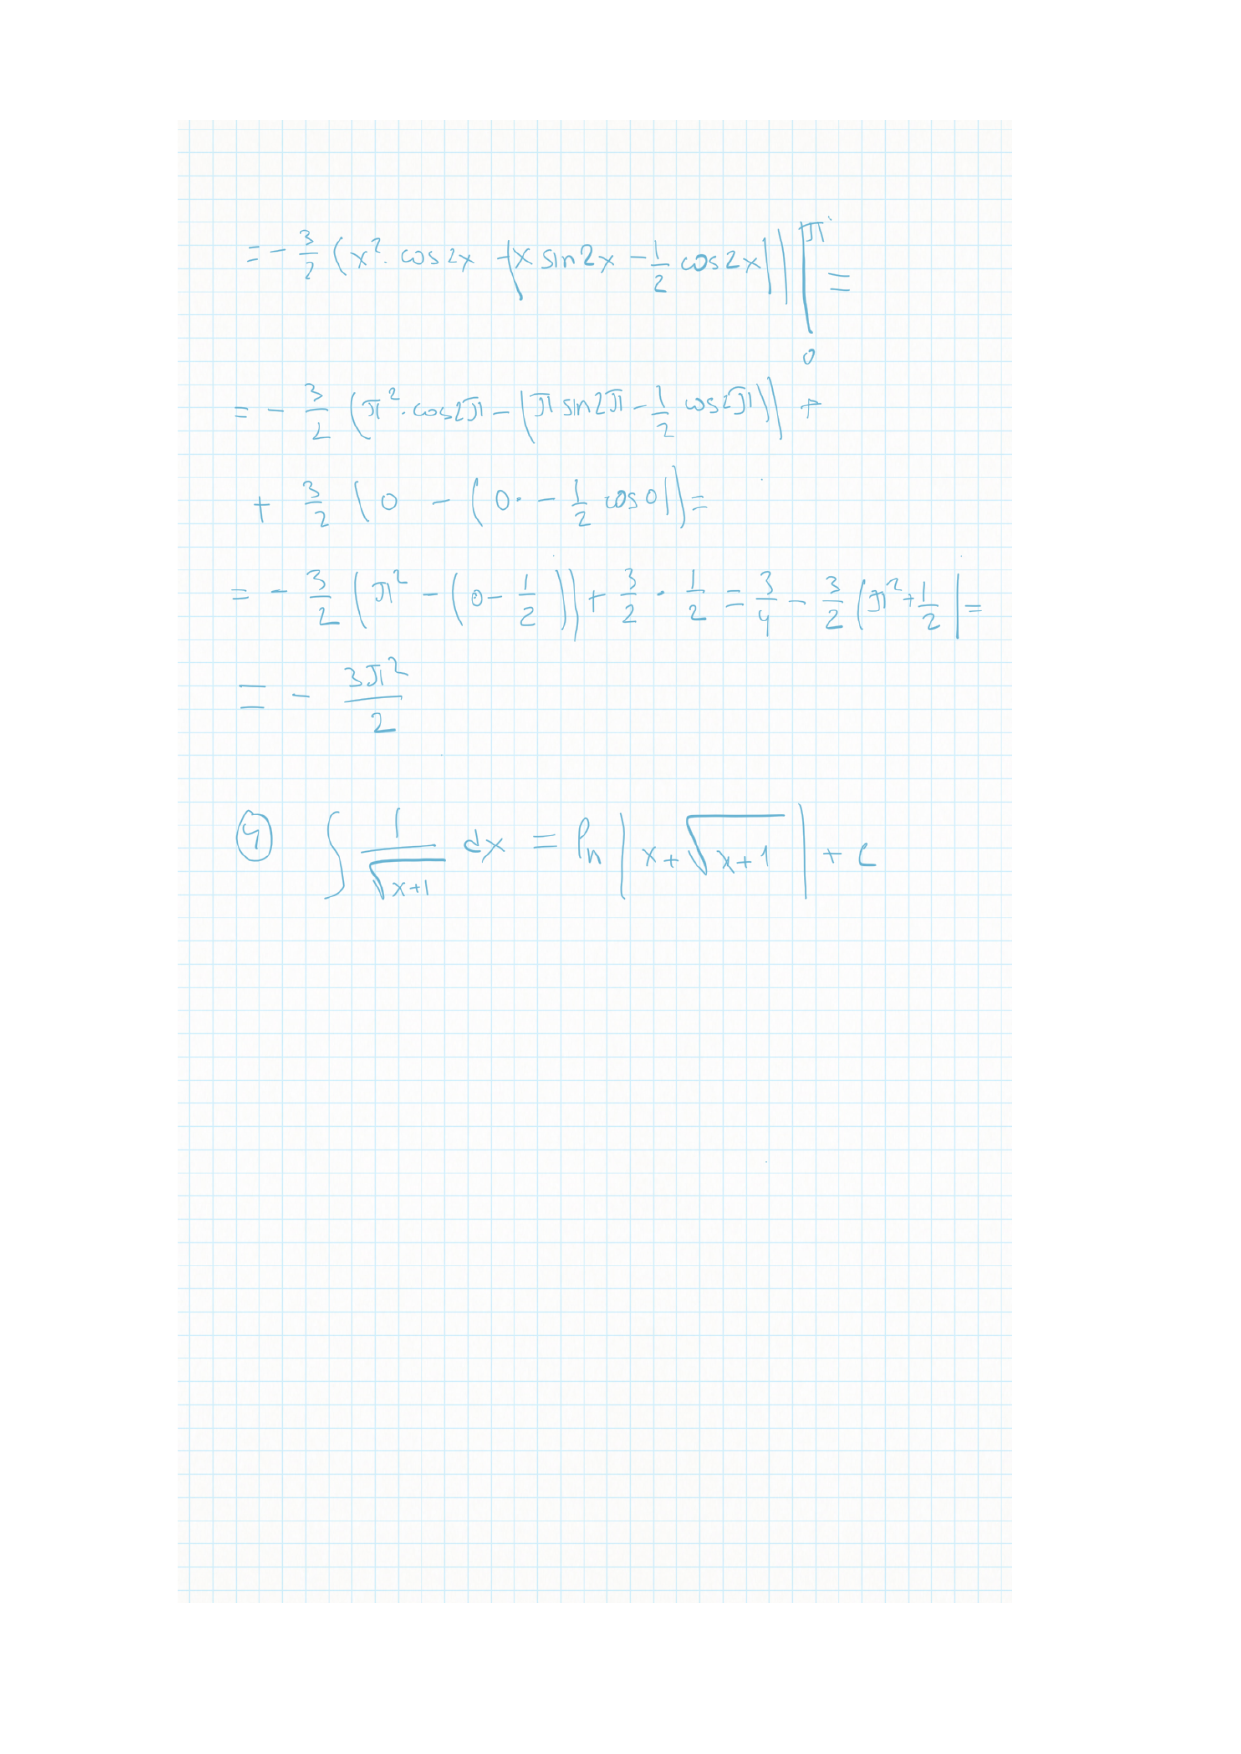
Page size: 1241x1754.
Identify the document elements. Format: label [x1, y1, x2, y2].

picture [179, 121, 1012, 1602]
